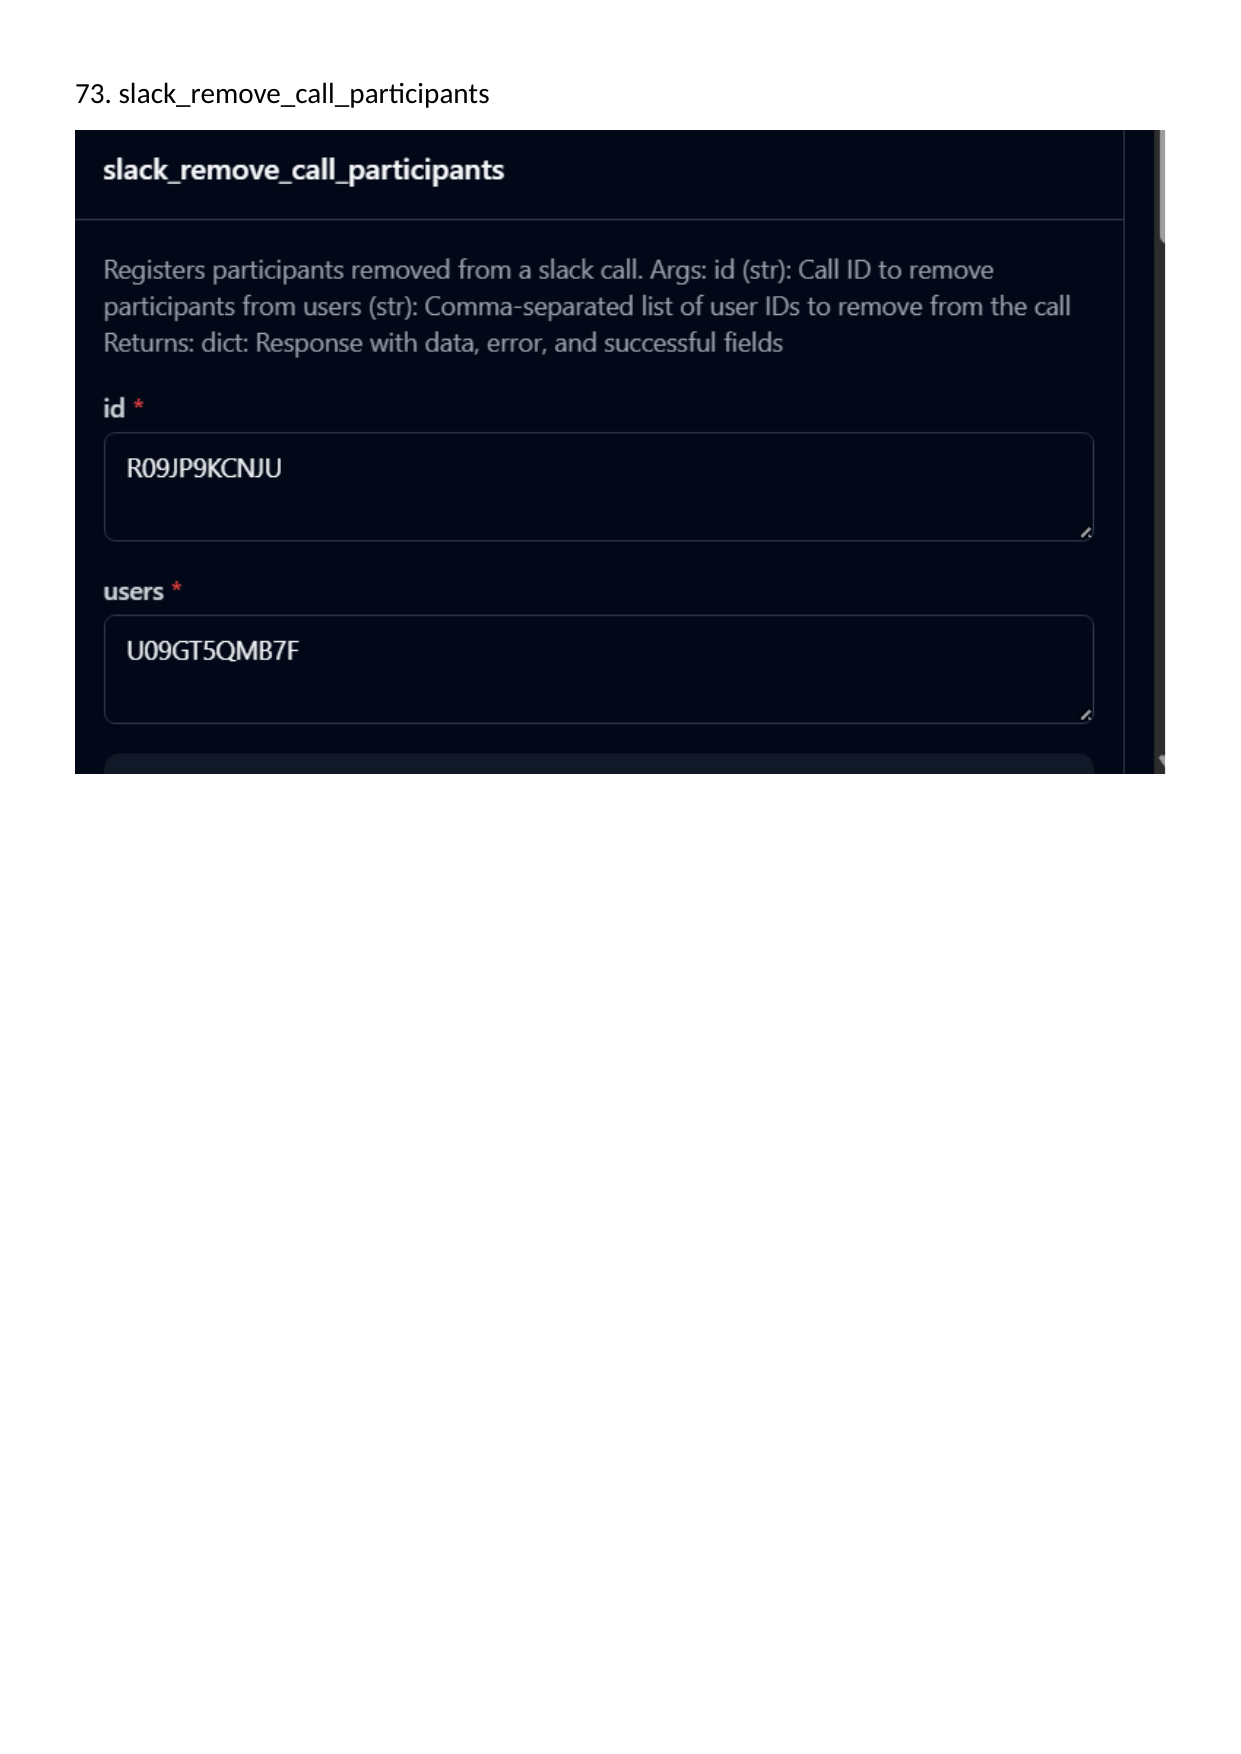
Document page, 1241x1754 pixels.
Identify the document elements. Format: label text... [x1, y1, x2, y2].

text 73. slack_remove_call_participants [75, 75, 1165, 111]
picture [75, 130, 1166, 774]
